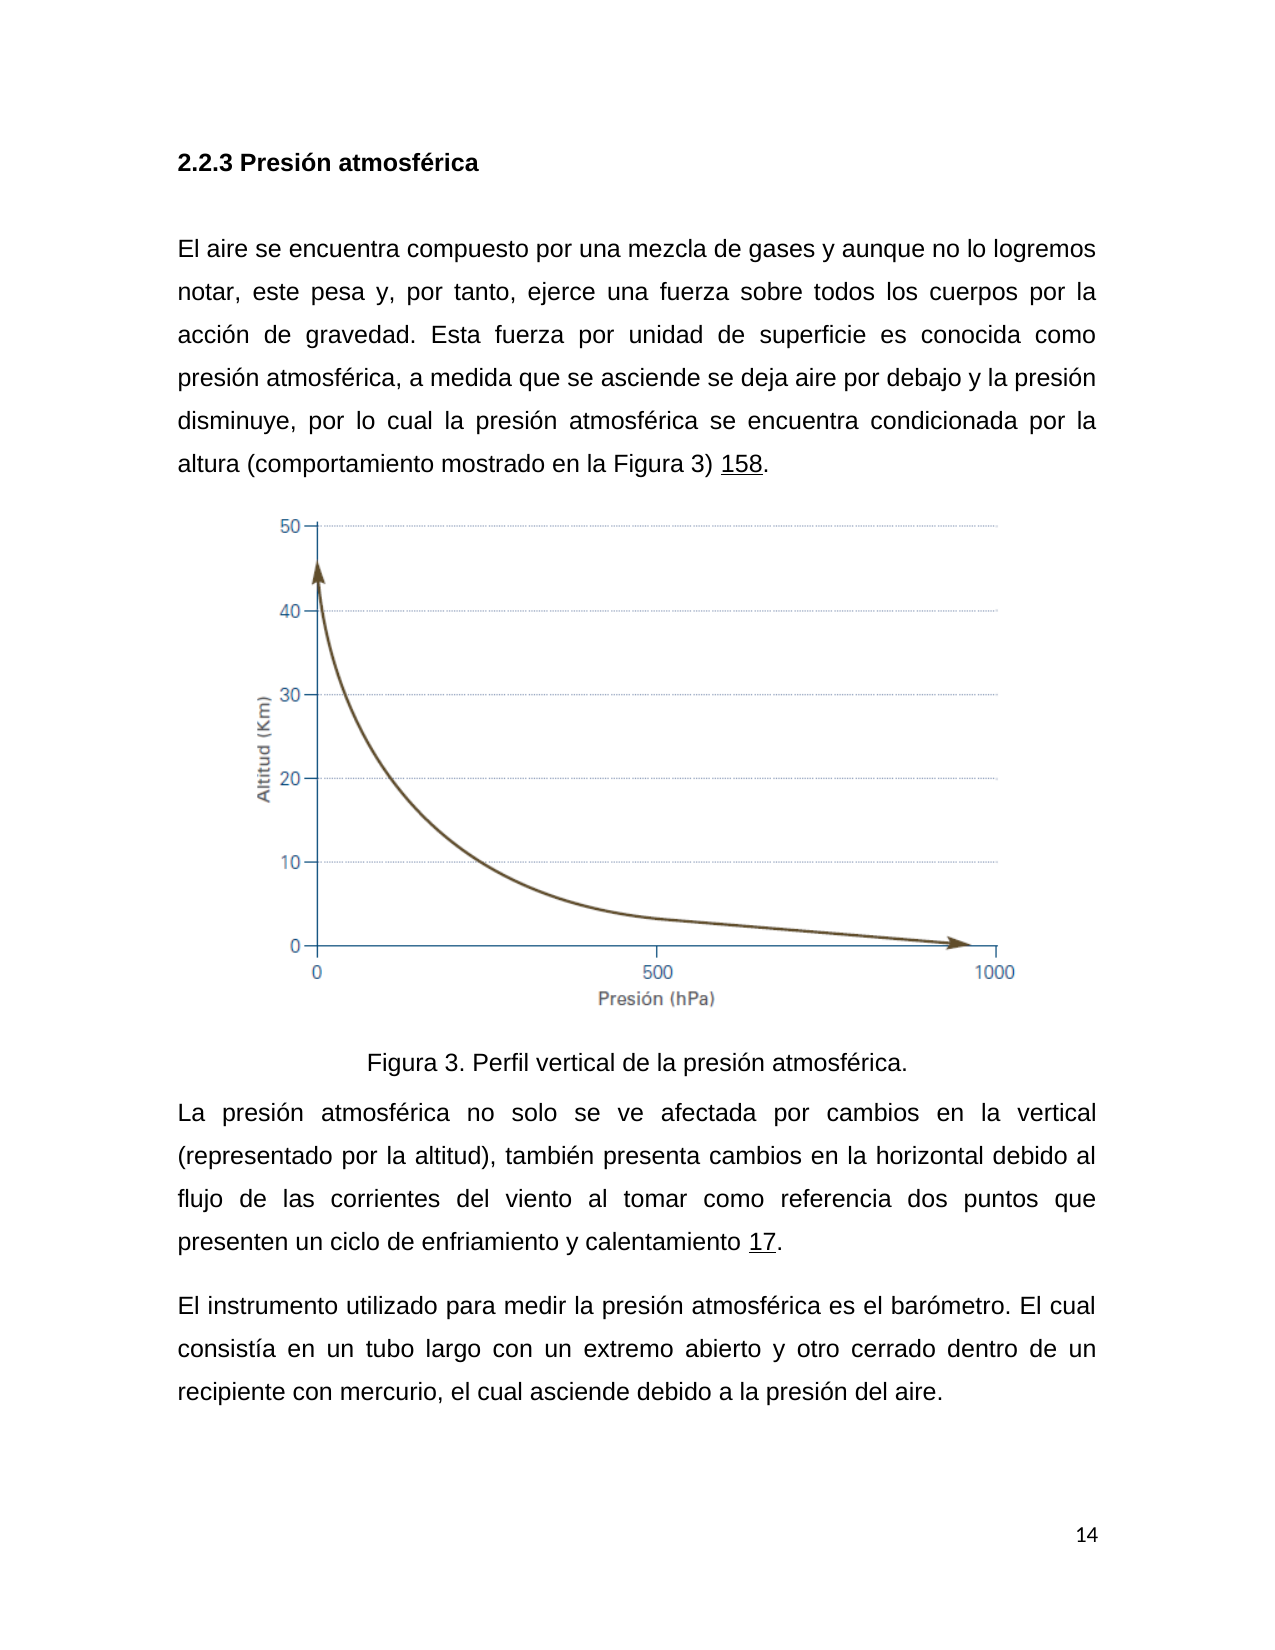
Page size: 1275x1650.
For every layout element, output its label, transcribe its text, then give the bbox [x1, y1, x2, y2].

text El instrumento utilizado para medir la presión atmosférica es el barómetro. El cual consistía en un tubo largo con un extremo abierto y otro cerrado dentro de un recipiente con mercurio, el cual asciende debido a la presión del aire. [177, 1291, 1098, 1406]
text El aire se encuentra compuesto por una mezcla de gases y aunque no lo logremos notar, este pesa y, por tanto, ejerce una fuerza sobre todos los cuerpos por la acción de gravedad. Esta fuerza por unidad de superficie es conocida como presión atmosférica, a medida que se asciende se deja aire por debajo y la presión disminuye, por lo cual la presión atmosférica se encuentra condicionada por la altura (comportamiento mostrado en la Figura 3) . [177, 234, 1098, 478]
subtitle 2.2.3 Presión atmosférica [177, 148, 1098, 176]
text Figura 3. Perfil vertical de la presión atmosférica. [177, 1048, 1098, 1077]
text La presión atmosférica no solo se ve afectada por cambios en la vertical (representado por la altitud), también presenta cambios en la horizontal debido al flujo de las corrientes del viento al tomar como referencia dos puntos que presenten un ciclo de enfriamiento y calentamiento . [177, 1098, 1098, 1256]
picture [257, 513, 1018, 1014]
